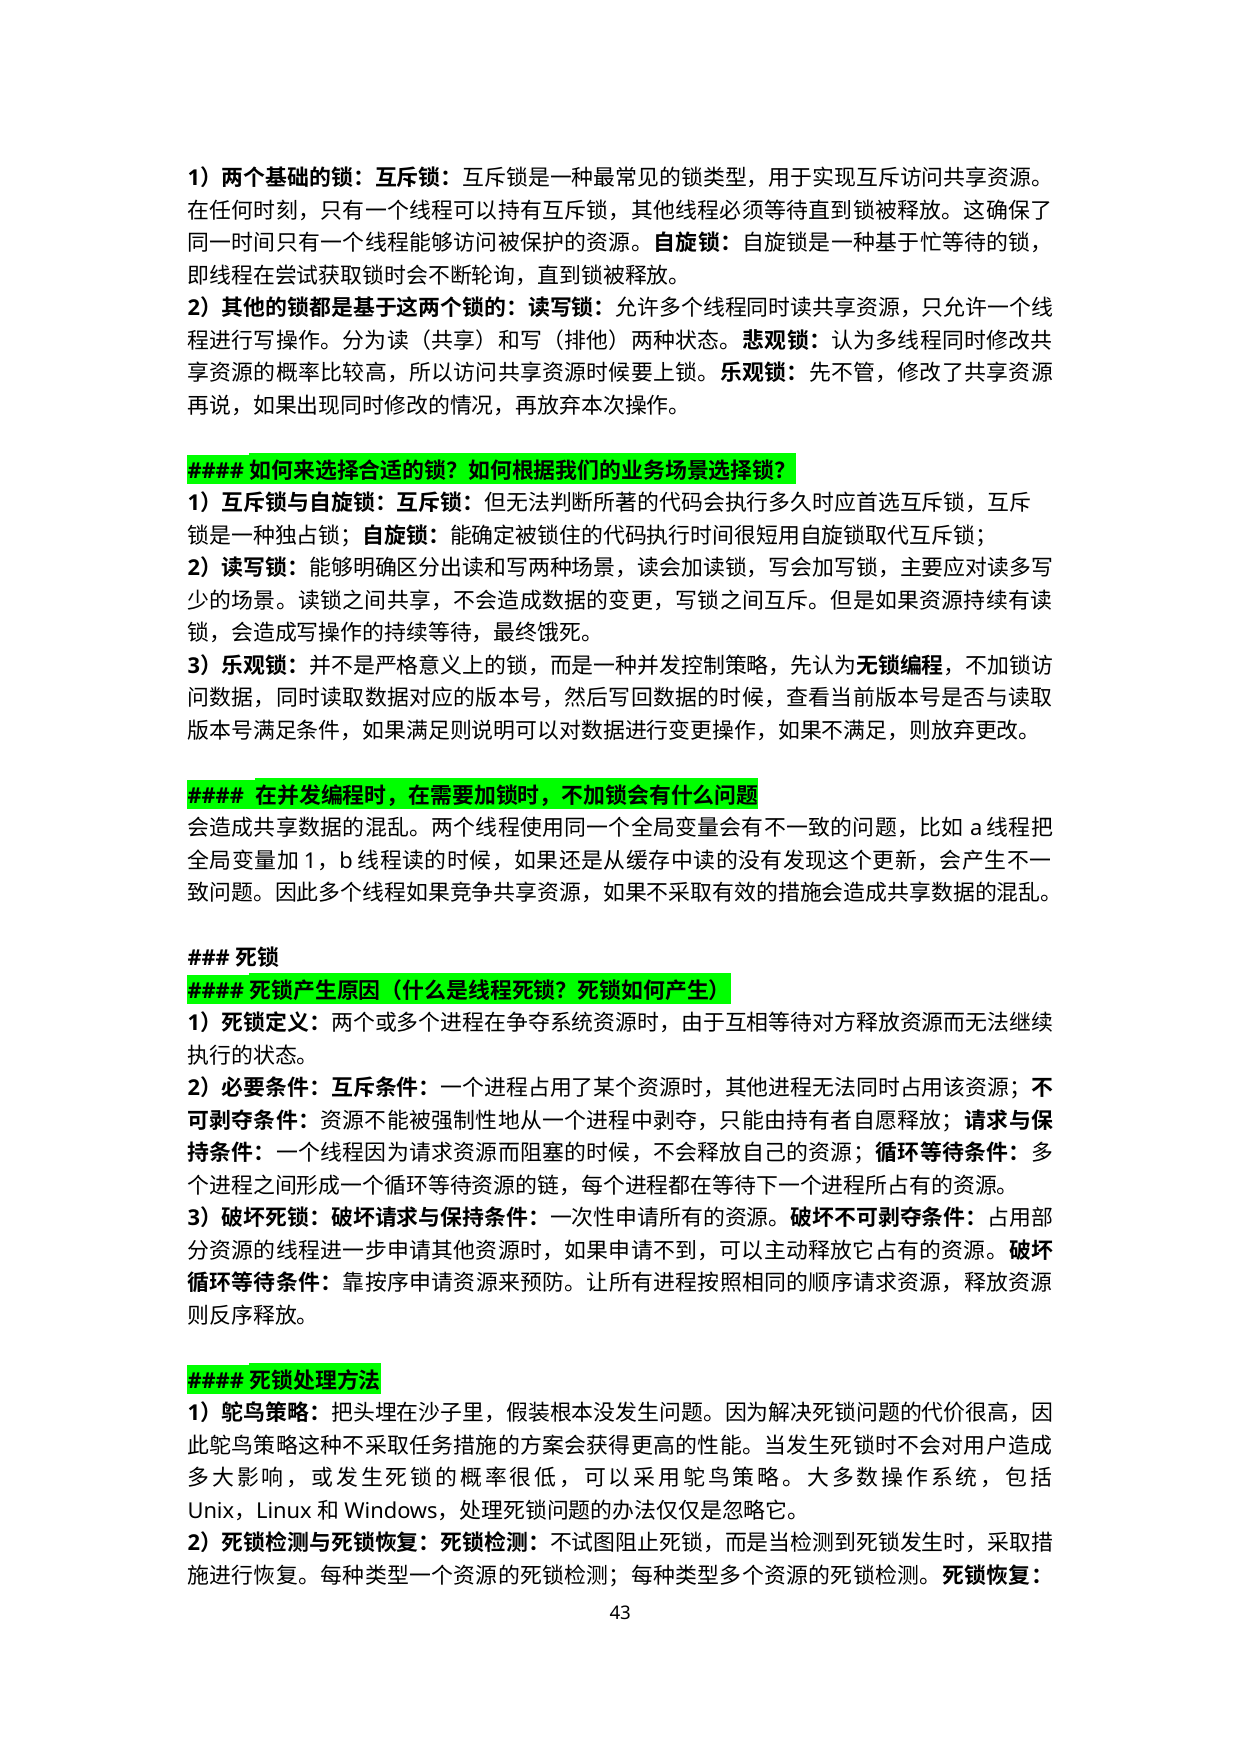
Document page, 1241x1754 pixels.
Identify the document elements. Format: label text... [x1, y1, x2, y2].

text 1）死锁定义：两个或多个进程在争夺系统资源时，由于互相等待对⽅释放资源⽽⽆法继续执⾏的状态。 [187, 1005, 1053, 1070]
text #### 死锁处理方法 [187, 1362, 1053, 1395]
subtitle ### 死锁 [187, 940, 1053, 972]
text #### 如何来选择合适的锁？如何根据我们的业务场景选择锁？ [187, 452, 1053, 485]
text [187, 1525, 1053, 1590]
text #### 死锁产生原因（什么是线程死锁？死锁如何产生） [187, 972, 1053, 1005]
text 锁是一种独占锁；自旋锁：能确定被锁住的代码执行时间很短用自旋锁取代互斥锁； [187, 517, 1053, 550]
text #### 在并发编程时，在需要加锁时，不加锁会有什么问题 [187, 777, 1053, 810]
text 会造成共享数据的混乱。两个线程使用同一个全局变量会有不一致的问题，比如a线程把全局变量加1，b线程读的时候，如果还是从缓存中读的没有发现这个更新，会产生不一致问题。因此多个线程如果竞争共享资源，如果不采取有效的措施会造成共享数据的混乱。 [187, 810, 1053, 907]
text 2）其他的锁都是基于这两个锁的：读写锁：允许多个线程同时读共享资源，只允许⼀个线程进⾏写操作。分为读（共享）和写（排他）两种状态。悲观锁：认为多线程同时修改共享资源的概率⽐较⾼，所以访问共享资源时候要上锁。乐观锁：先不管，修改了共享资源再说，如果出现同时修改的情况，再放弃本次操作。 [187, 290, 1053, 420]
text 1）互斥锁与自旋锁：互斥锁：但无法判断所著的代码会执行多久时应首选互斥锁，互斥 [187, 485, 1053, 517]
text 1）鸵鸟策略：把头埋在沙子里，假装根本没发生问题。因为解决死锁问题的代价很高，因此鸵鸟策略这种不采取任务措施的方案会获得更高的性能。当发生死锁时不会对用户造成多大影响，或发生死锁的概率很低，可以采用鸵鸟策略。大多数操作系统，包括 Unix，Linux 和 Windows，处理死锁问题的办法仅仅是忽略它。 [187, 1395, 1053, 1525]
text 2）读写锁：能够明确区分出读和写两种场景，读会加读锁，写会加写锁，主要应对读多写少的场景。读锁之间共享，不会造成数据的变更，写锁之间互斥。但是如果资源持续有读锁，会造成写操作的持续等待，最终饿死。 [187, 550, 1053, 647]
text 1）两个基础的锁：互斥锁：互斥锁是⼀种最常⻅的锁类型，⽤于实现互斥访问共享资源。在任何时刻，只有⼀个线程可以持有互斥锁，其他线程必须等待直到锁被释放。这确保了同⼀时间只有⼀个线程能够访问被保护的资源。⾃旋锁：⾃旋锁是⼀种基于忙等待的锁，即线程在尝试获取锁时会不断轮询，直到锁被释放。 [187, 160, 1053, 290]
text 2）必要条件：互斥条件：⼀个进程占⽤了某个资源时，其他进程⽆法同时占⽤该资源；不可剥夺条件：资源不能被强制性地从⼀个进程中剥夺，只能由持有者⾃愿释放；请求与保持条件：⼀个线程因为请求资源⽽阻塞的时候，不会释放⾃⼰的资源；循环等待条件：多个进程之间形成⼀个循环等待资源的链，每个进程都在等待下⼀个进程所占有的资源。 [187, 1070, 1053, 1200]
text 3）破坏死锁：破坏请求与保持条件：⼀次性申请所有的资源。破坏不可剥夺条件：占⽤部分资源的线程进⼀步申请其他资源时，如果申请不到，可以主动释放它占有的资源。破坏循环等待条件：靠按序申请资源来预防。让所有进程按照相同的顺序请求资源，释放资源则反序释放。 [187, 1200, 1053, 1330]
text 3）乐观锁：并不是严格意义上的锁，而是一种并发控制策略，先认为无锁编程，不加锁访问数据，同时读取数据对应的版本号，然后写回数据的时候，查看当前版本号是否与读取版本号满足条件，如果满足则说明可以对数据进行变更操作，如果不满足，则放弃更改。 [187, 647, 1053, 745]
